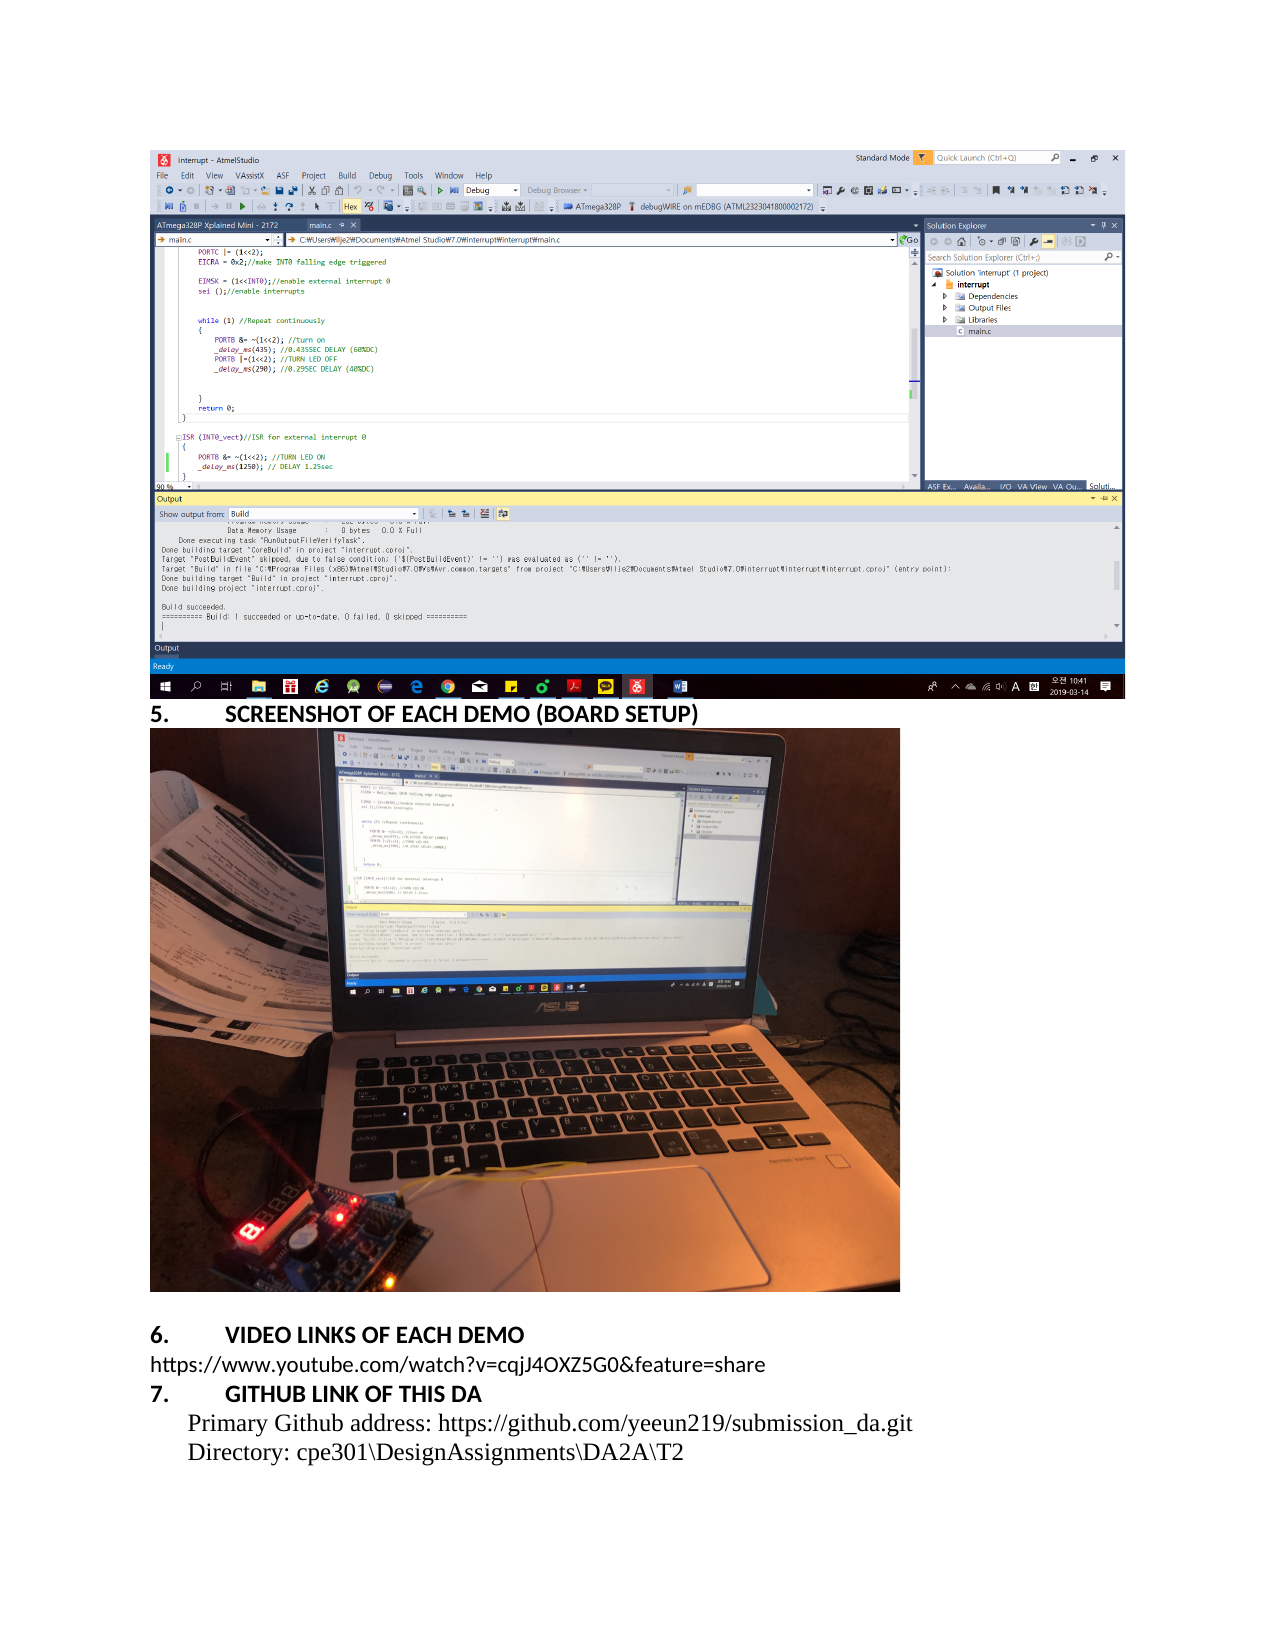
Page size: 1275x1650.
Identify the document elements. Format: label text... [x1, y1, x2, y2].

list GITHUB LINK OF THIS DA [150, 1378, 1125, 1408]
text Directory: cpe301\DesignAssignments\DA2A\T2 [187, 1437, 1125, 1466]
text https://www.youtube.com/watch?v=cqjJ4OXZ5G0&feature=share [150, 1350, 1125, 1378]
picture [150, 728, 901, 1292]
picture [150, 150, 1125, 699]
text Primary Github address: https://github.com/yeeun219/submission_da.git [150, 1408, 1125, 1437]
list VIDEO LINKS OF EACH DEMO [150, 1319, 1125, 1350]
list SCREENSHOT OF EACH DEMO (BOARD SETUP) [150, 699, 1125, 729]
